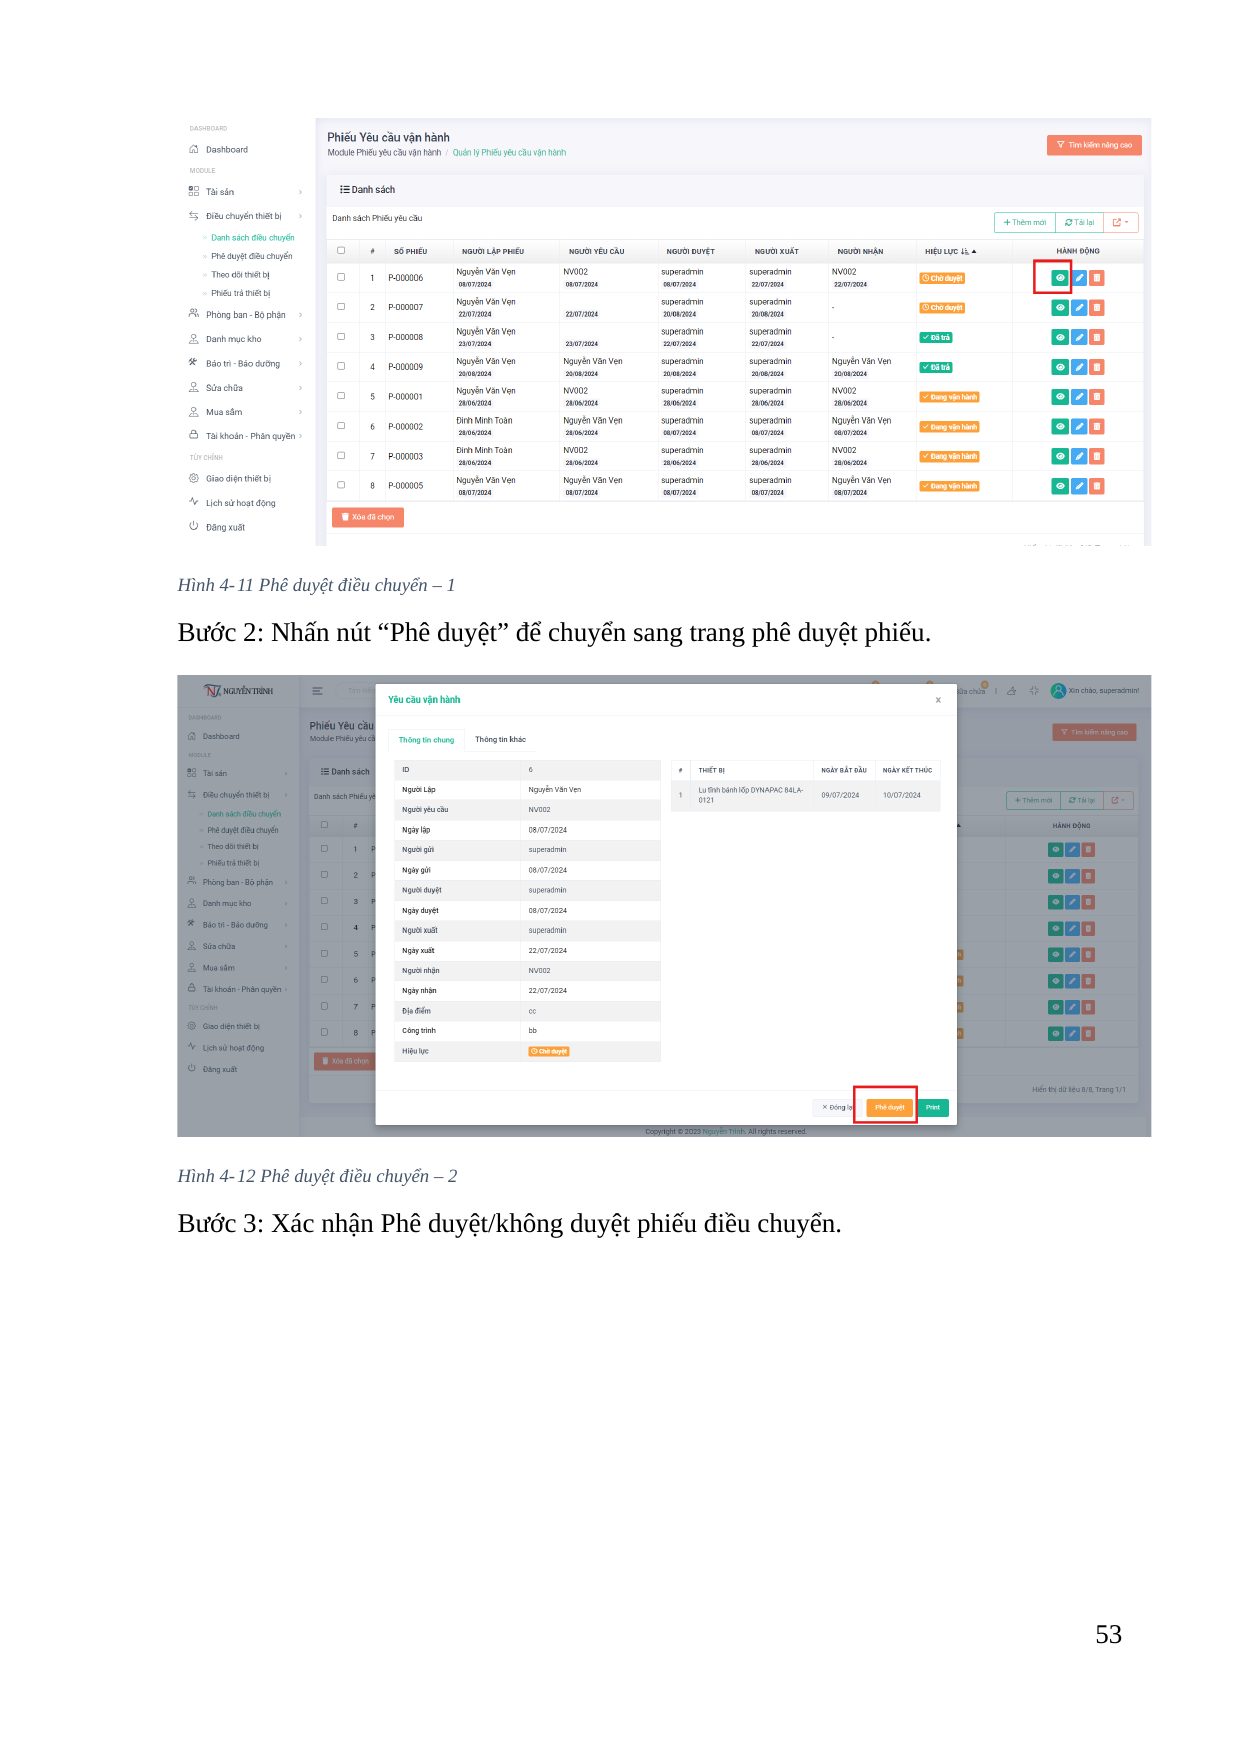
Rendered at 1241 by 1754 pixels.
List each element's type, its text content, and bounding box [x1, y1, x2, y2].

picture [177, 118, 1152, 546]
text Bước 3: Xác nhận Phê duyệt/không duyệt phiếu điều chuyển. [177, 1207, 1122, 1238]
text Bước 2: Nhấn nút “Phê duyệt” để chuyển sang trang phê duyệt phiếu. [177, 616, 1122, 647]
picture [177, 675, 1152, 1137]
